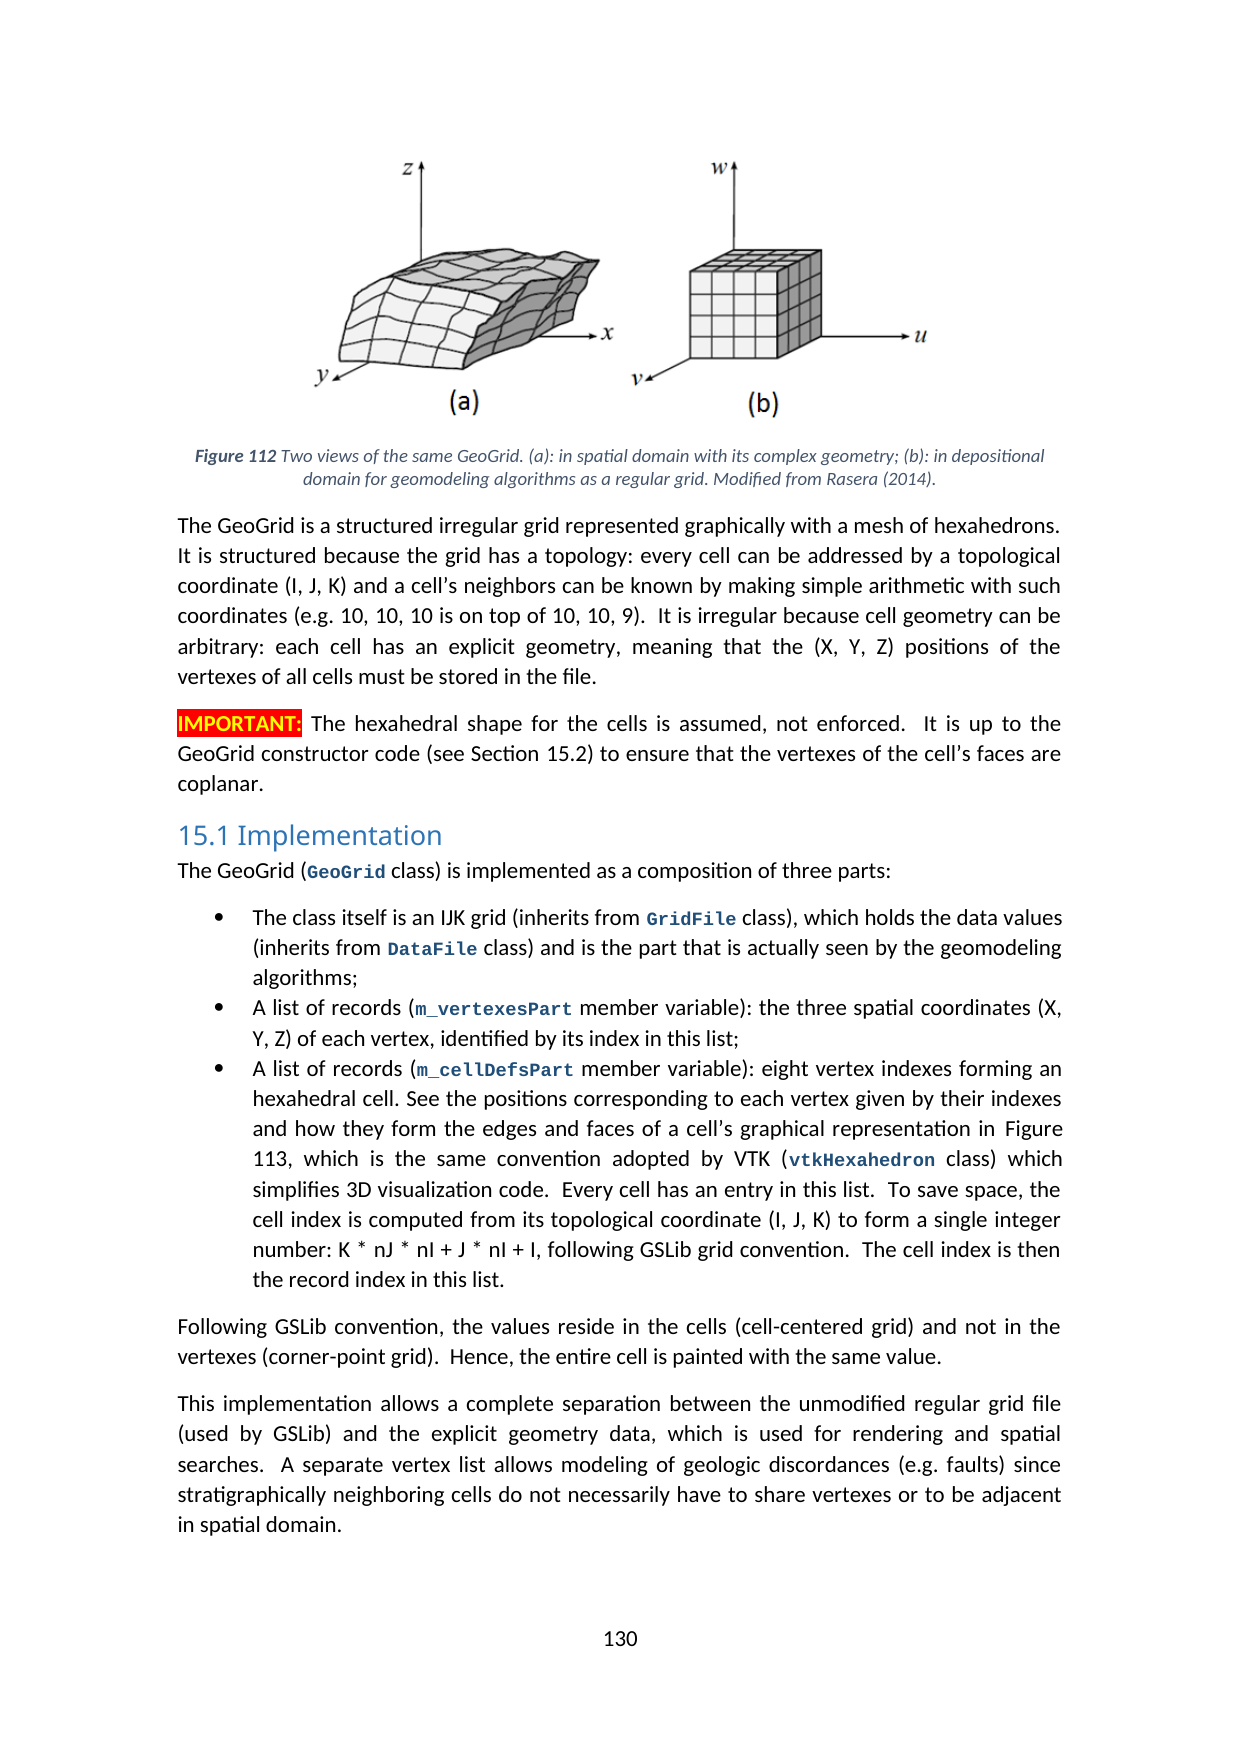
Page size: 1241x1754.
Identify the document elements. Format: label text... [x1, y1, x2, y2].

text The GeoGrid is a structured irregular grid represented graphically with a mesh of hexahedrons. It is structured because the grid has a topology: every cell can be addressed by a topological coordinate (I, J, K) and a cell’s neighbors can be known by making simple arithmetic with such coordinates (e.g. 10, 10, 10 is on top of 10, 10, 9). It is irregular because cell geometry can be arbitrary: each cell has an explicit geometry, meaning that the (X, Y, Z) positions of the vertexes of all cells must be stored in the file. [177, 511, 1063, 690]
subtitle Implementation [177, 816, 1063, 853]
text Figure 112 Two views of the same GeoGrid. (a): in spatial domain with its complex geometry; (b): in depositional domain for geomodeling algorithms as a regular grid. Modified from Rasera (2014). [177, 444, 1063, 490]
list The class itself is an IJK grid (inherits from GridFile class), which holds the data values (inherits from DataFile class) and is the part that is actually seen by the geomodeling algorithms; [215, 903, 1063, 991]
text Following GSLib convention, the values reside in the cells (cell-centered grid) and not in the vertexes (corner-point grid). Hence, the entire cell is painted with the same value. [177, 1312, 1063, 1370]
list A list of records (m_vertexesPart member variable): the three spatial coordinates (X, Y, Z) of each vertex, identified by its index in this list; [215, 993, 1063, 1052]
text This implementation allows a complete separation between the unmodified regular grid file (used by GSLib) and the explicit geometry data, which is used for rendering and spatial searches. A separate vertex list allows modeling of geologic discordances (e.g. faults) since stratigraphically neighboring cells do not necessarily have to share vertexes or to be adjacent in spatial domain. [177, 1389, 1063, 1538]
picture [300, 147, 940, 426]
text The GeoGrid (GeoGrid class) is implemented as a composition of three parts: [177, 856, 1063, 884]
text IMPORTANT: The hexahedral shape for the cells is assumed, not enforced. It is up to the GeoGrid constructor code (see Section 14.2) to ensure that the vertexes of the cell’s faces are coplanar. [177, 709, 1063, 797]
list A list of records (m_cellDefsPart member variable): eight vertex indexes forming an hexahedral cell. See the positions corresponding to each vertex given by their indexes and how they form the edges and faces of a cell’s graphical representation in Figure 109, which is the same convention adopted by VTK (vtkHexahedron class) which simplifies 3D visualization code. Every cell has an entry in this list. To save space, the cell index is computed from its topological coordinate (I, J, K) to form a single integer number: K * nJ * nI + J * nI + I, following GSLib grid convention. The cell index is then the record index in this list. [215, 1054, 1063, 1293]
